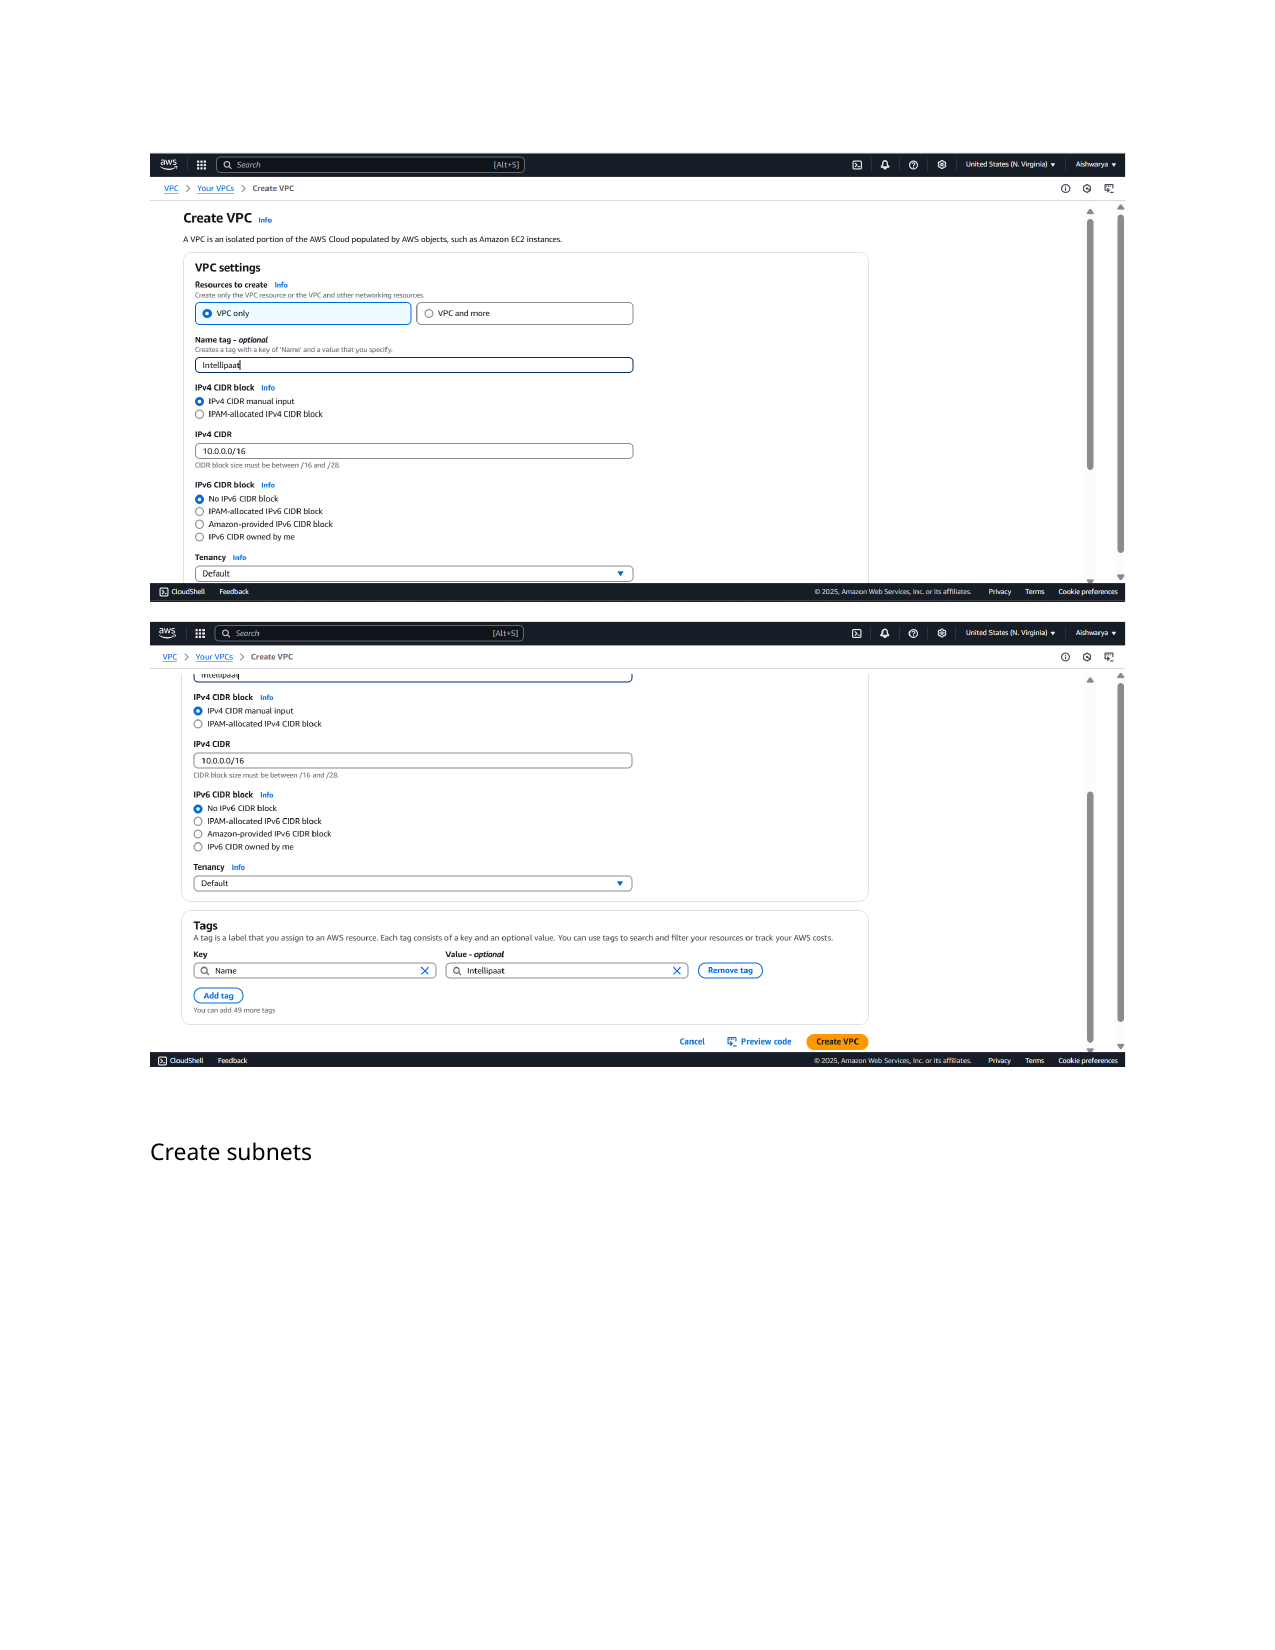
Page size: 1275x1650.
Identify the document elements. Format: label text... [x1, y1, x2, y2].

text Create subnets [150, 1136, 1125, 1167]
picture [150, 150, 1125, 602]
picture [150, 620, 1125, 1067]
